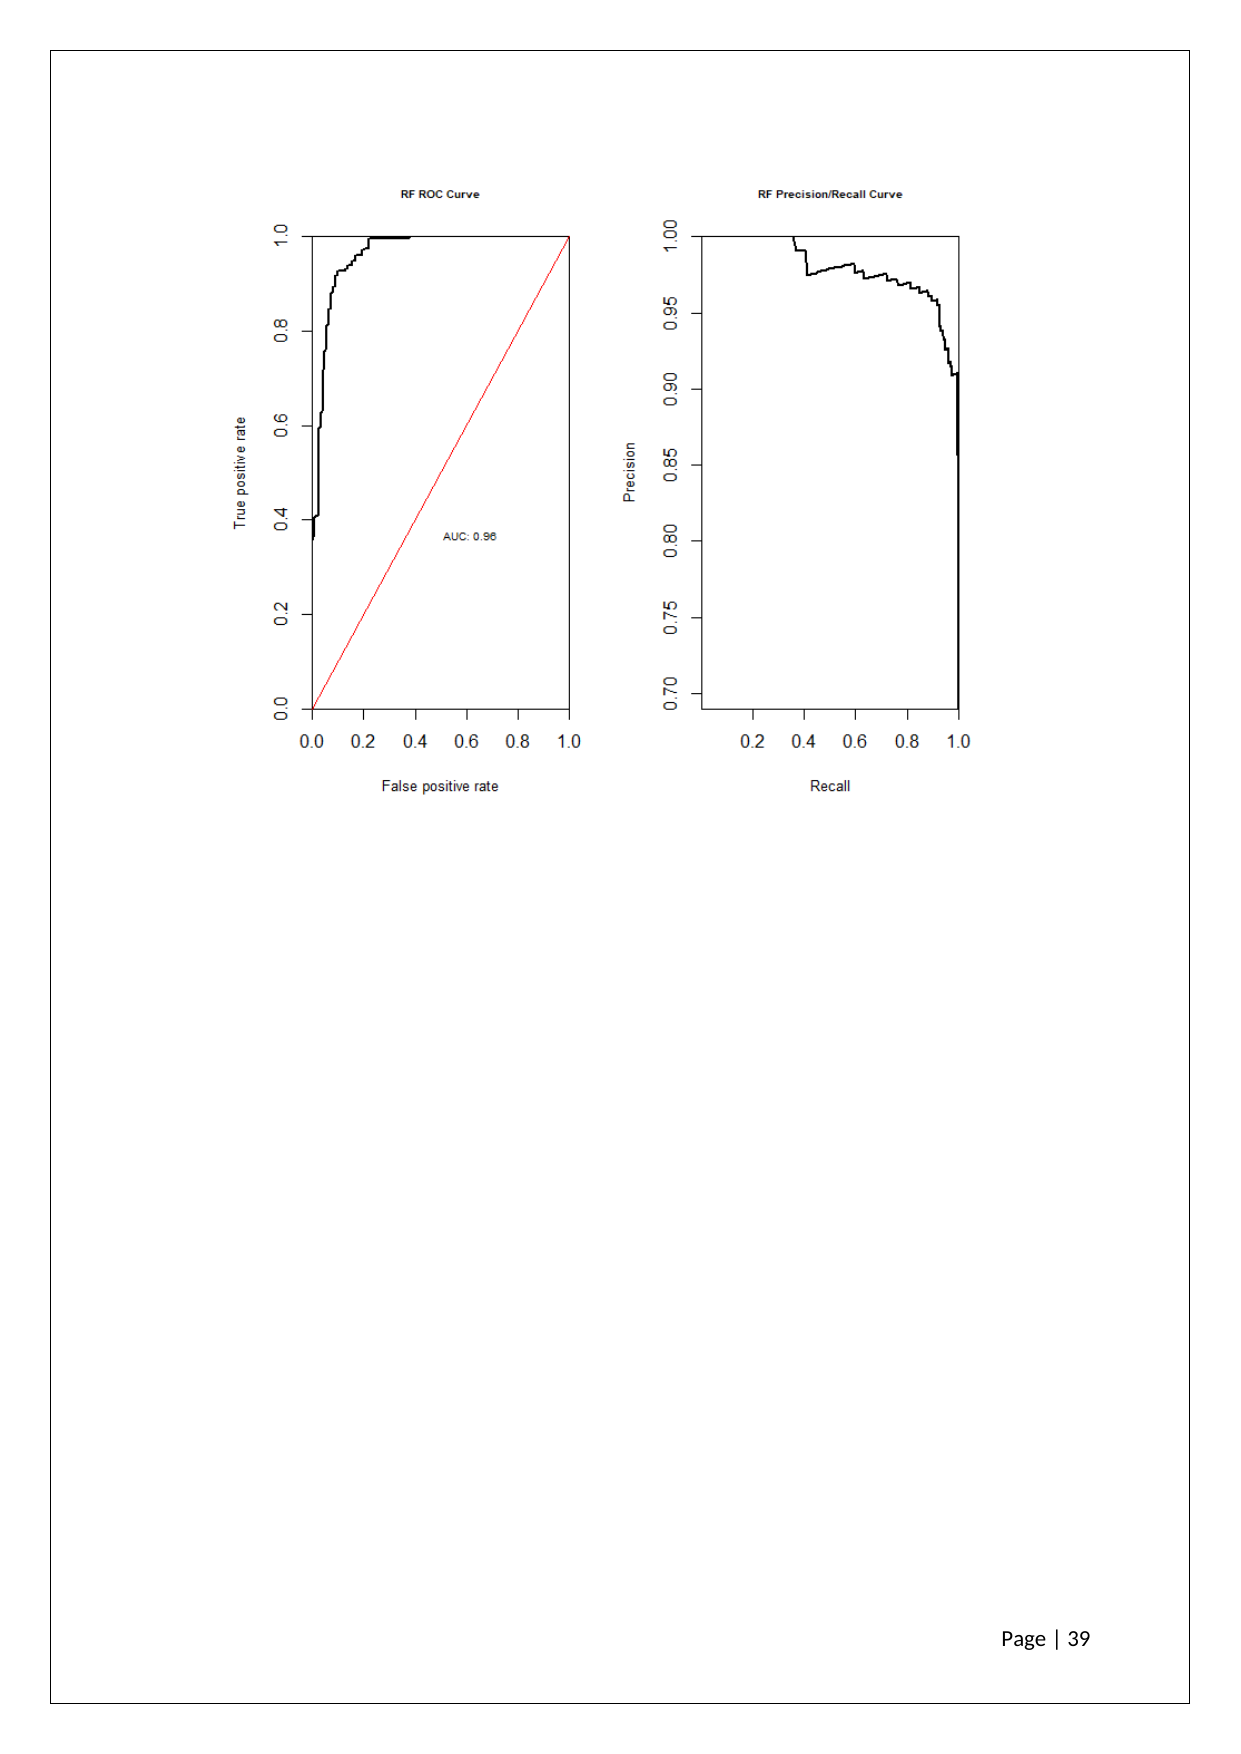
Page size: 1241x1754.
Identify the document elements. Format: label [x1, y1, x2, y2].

picture [225, 150, 1004, 818]
